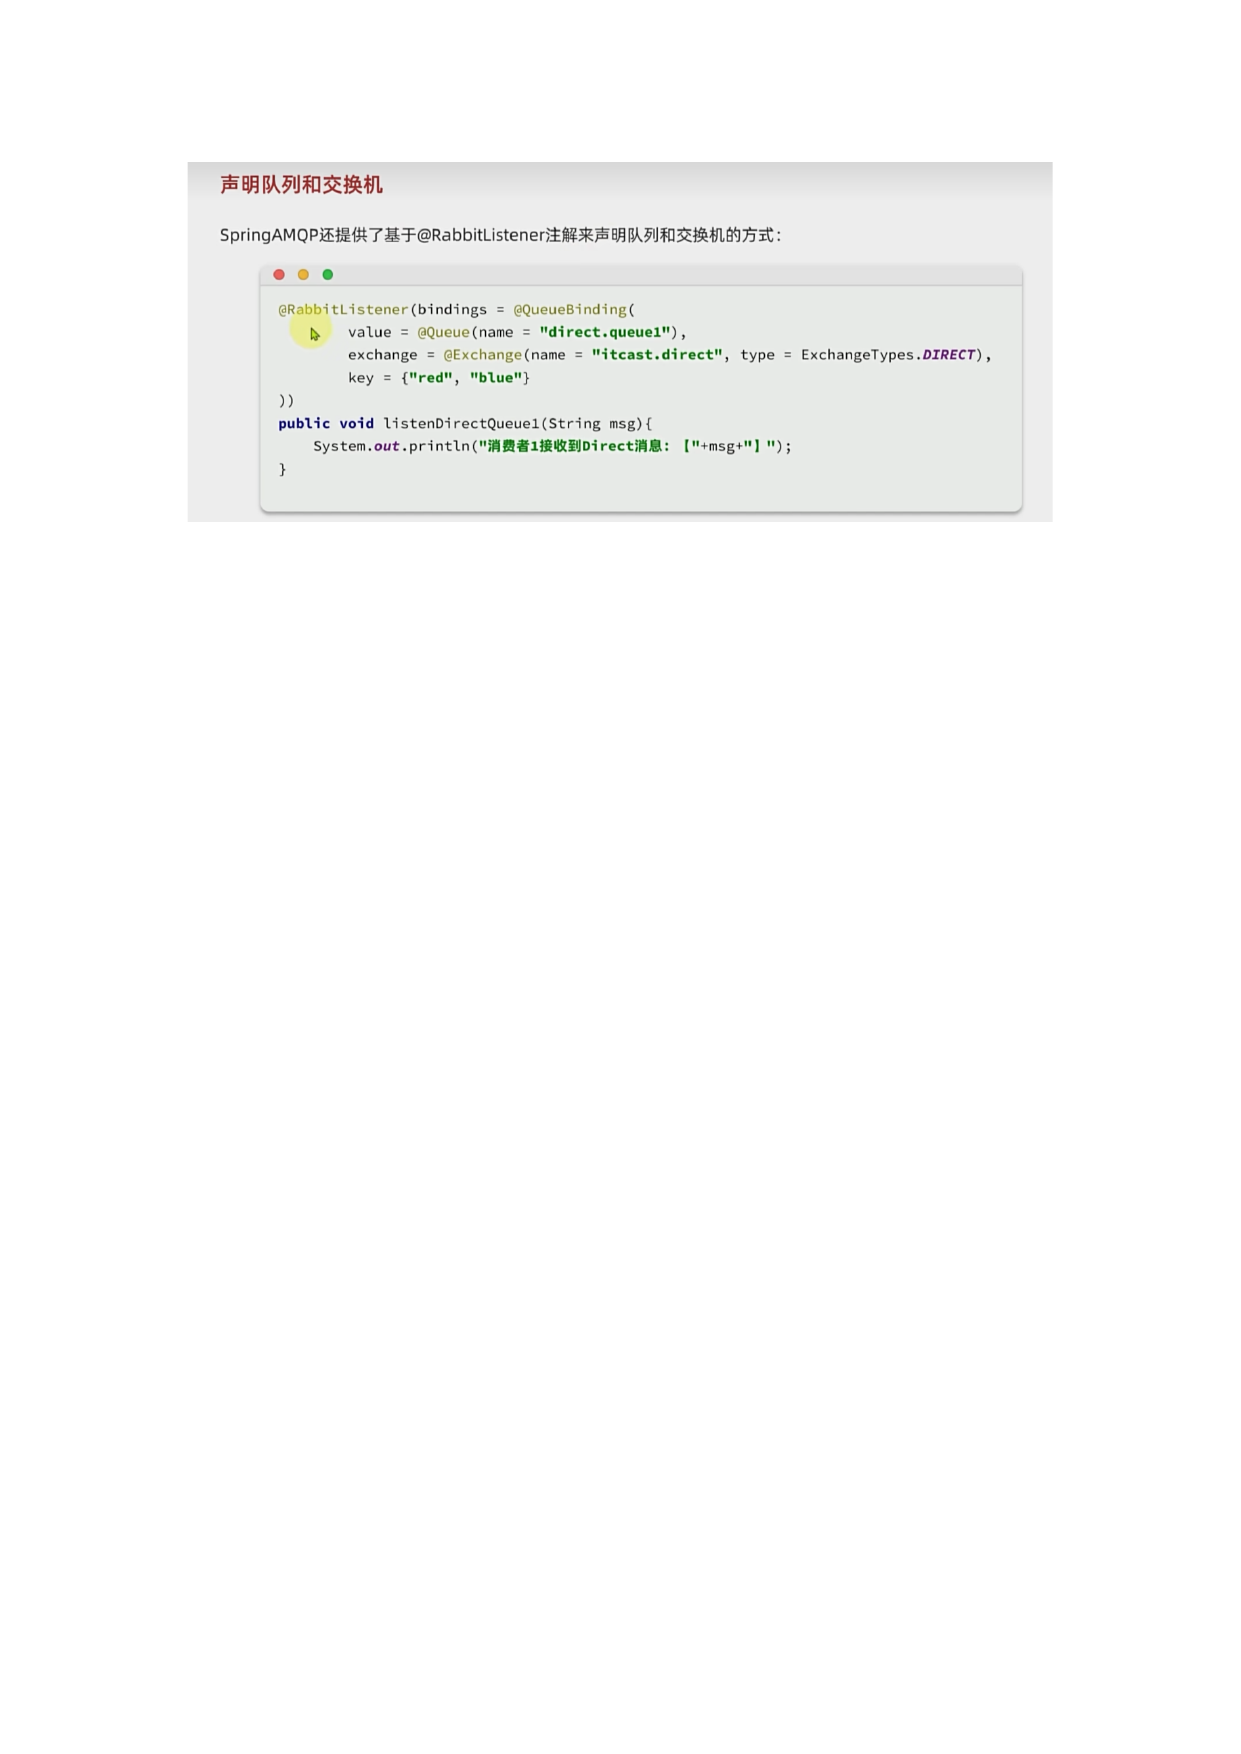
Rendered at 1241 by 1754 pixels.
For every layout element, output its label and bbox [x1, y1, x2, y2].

picture [187, 162, 1053, 522]
